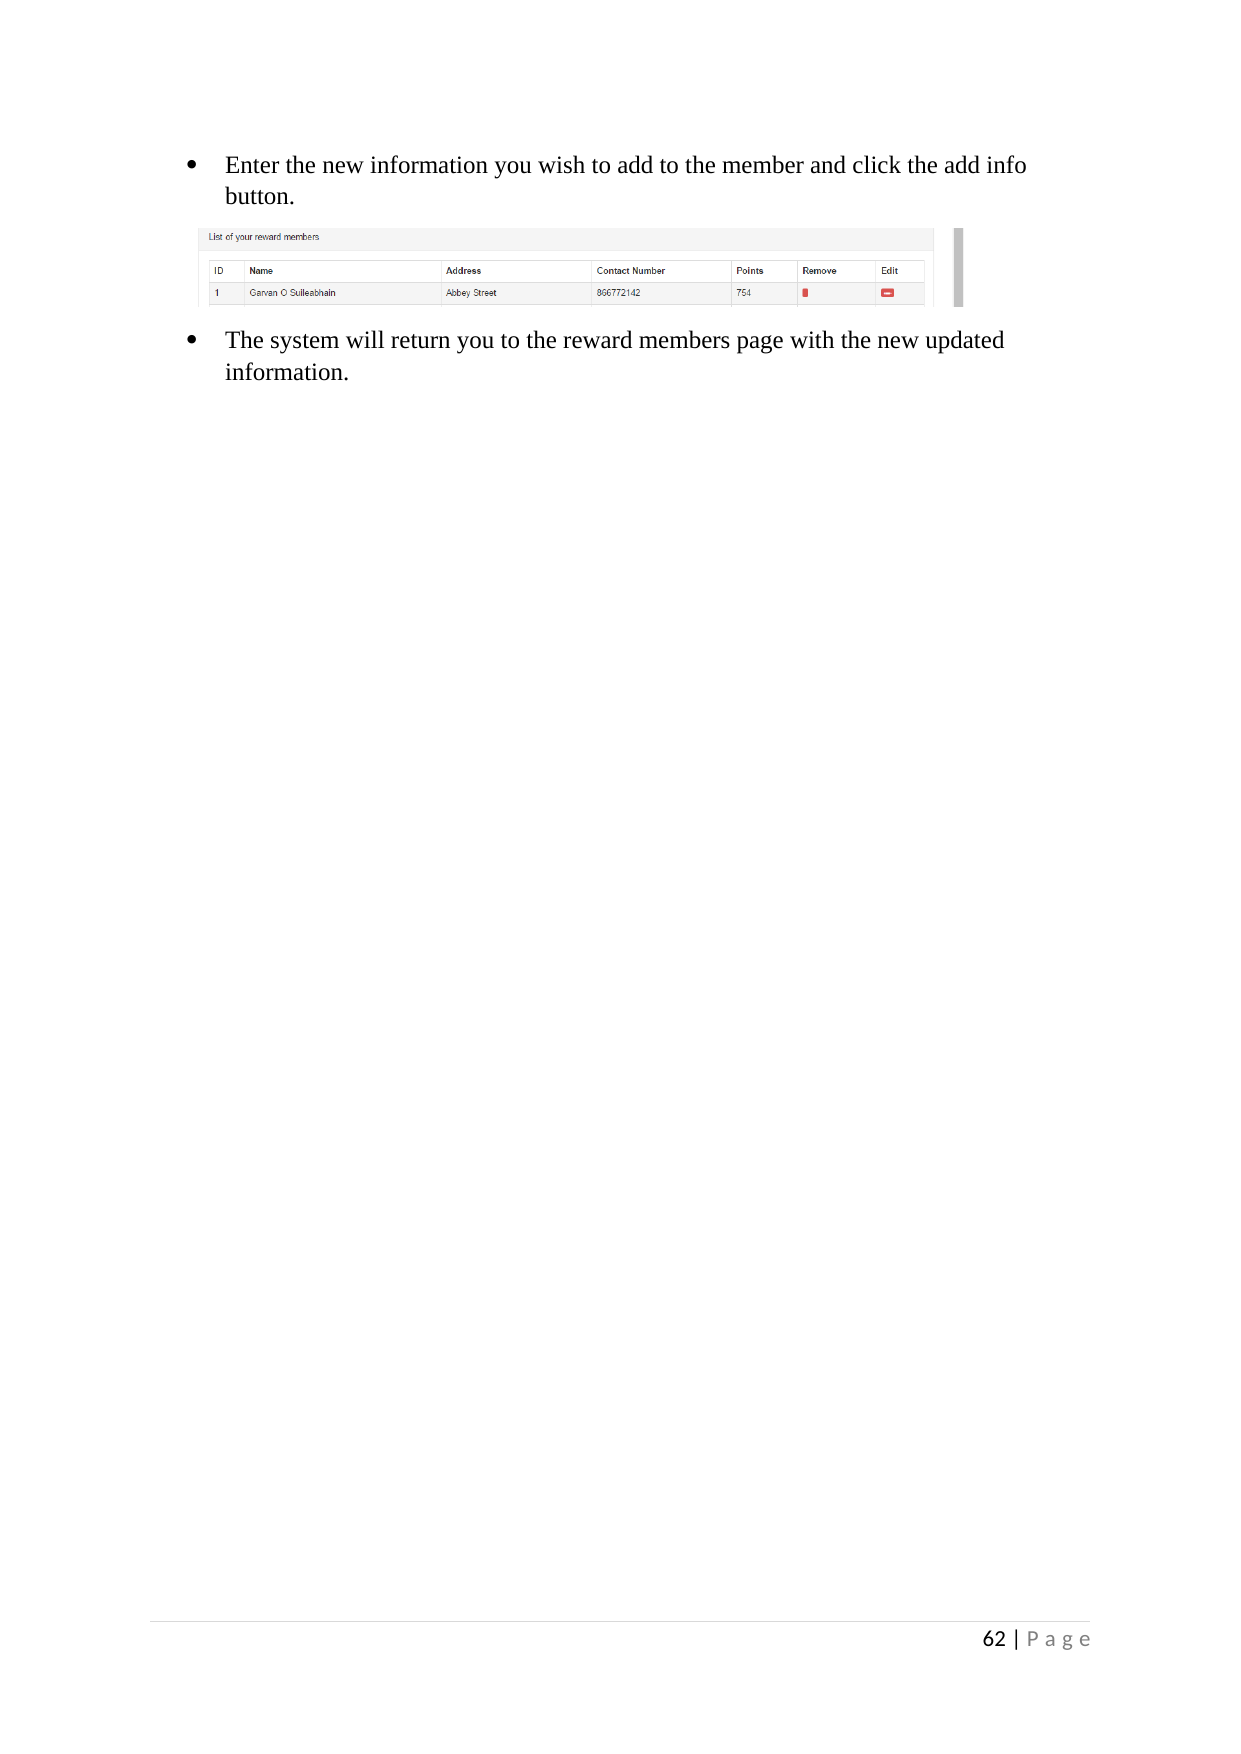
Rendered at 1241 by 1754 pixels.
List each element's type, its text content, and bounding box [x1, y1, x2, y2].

list Enter the new information you wish to add to the member and click the add info button. [187, 150, 1090, 210]
picture [187, 228, 964, 307]
list The system will return you to the reward members page with the new updated information. [187, 326, 1090, 385]
